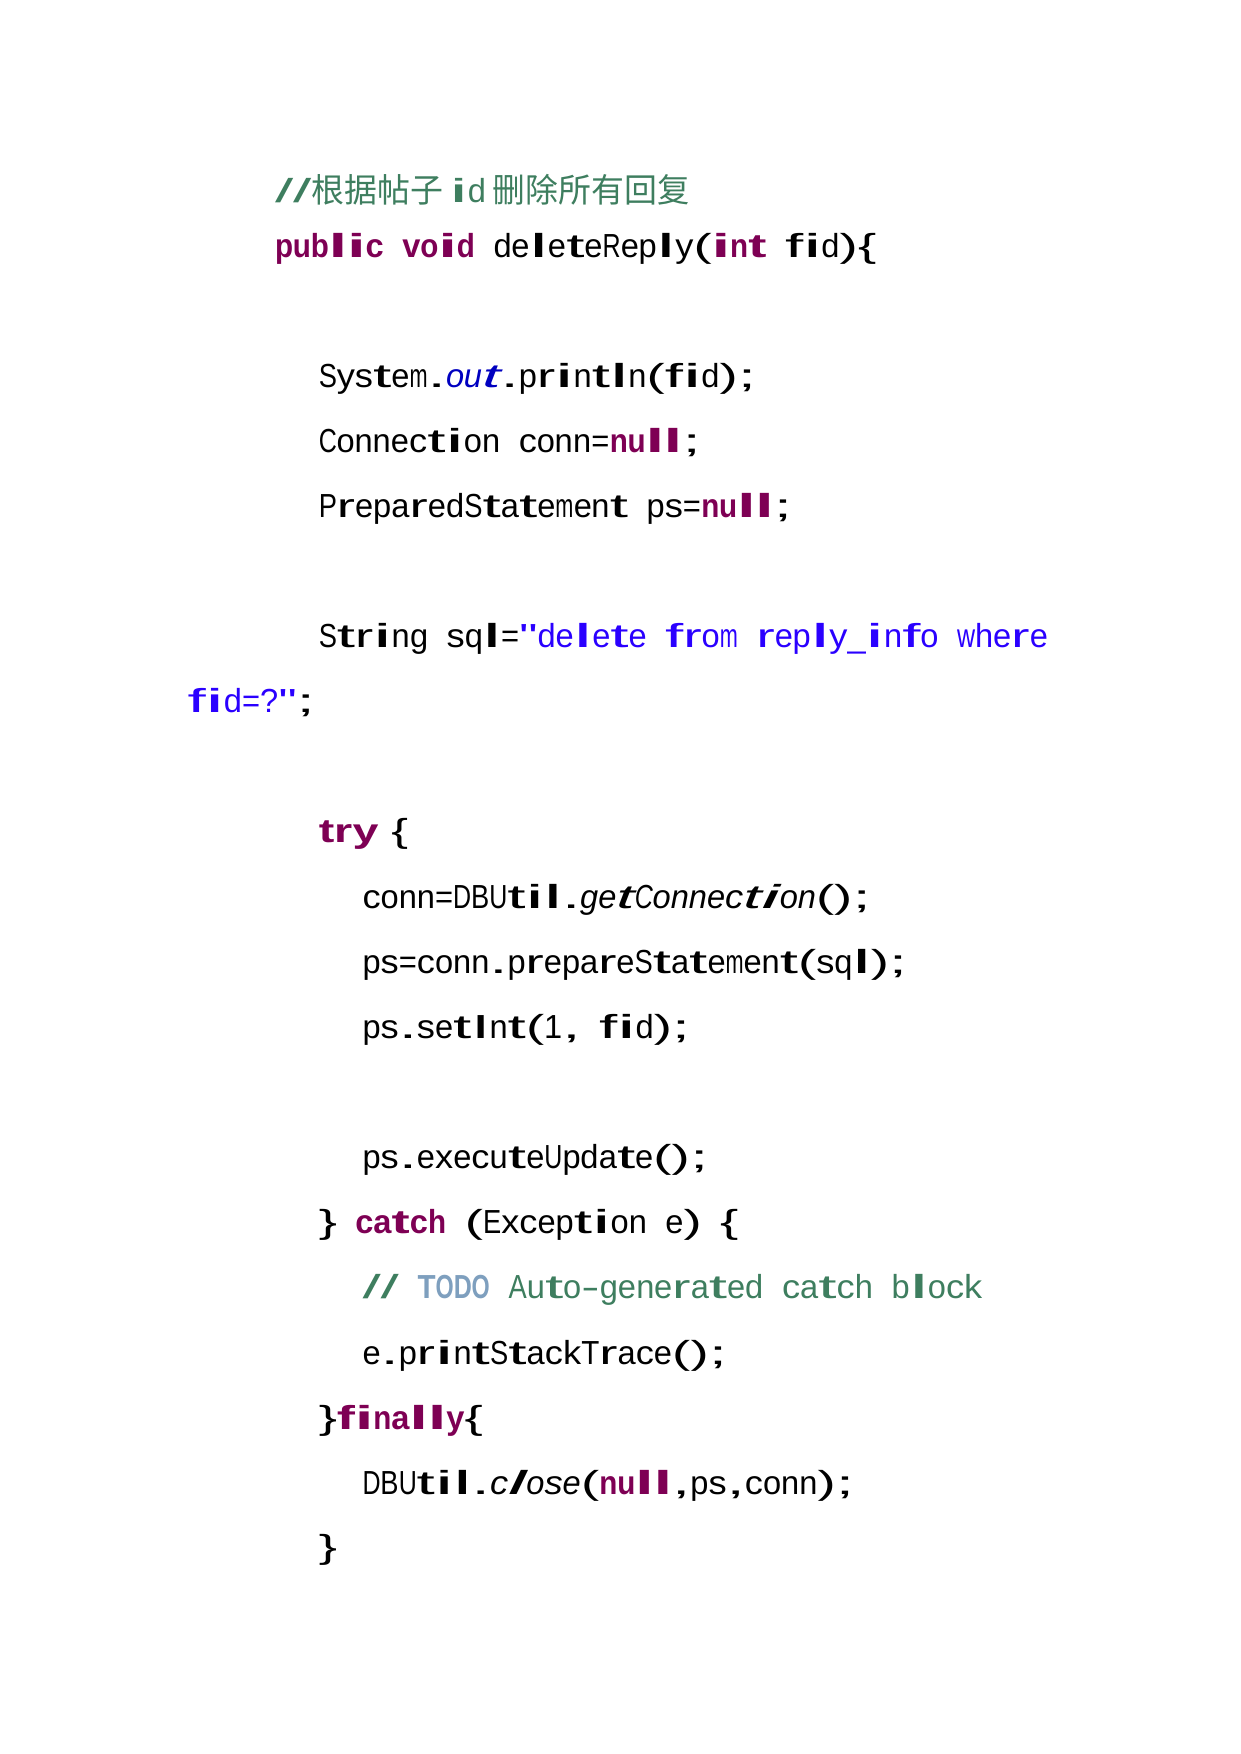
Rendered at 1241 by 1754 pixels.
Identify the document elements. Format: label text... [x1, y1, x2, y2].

text public void deleteReply(int fid){ [275, 226, 1190, 264]
text } catch (Exception e) { [318, 1202, 1190, 1241]
text System.out.println(fid); Connection conn=null; PreparedStatement ps=null; [318, 356, 869, 525]
text ps.executeUpdate(); [362, 1137, 1190, 1176]
text }finally{ DBUtil.close(null,ps,conn); [318, 1398, 869, 1502]
text try { conn=DBUtil.getConnection(); ps=conn.prepareStatement(sql); ps.setInt(1, fid); [318, 812, 916, 1046]
text fid=?"; [187, 681, 1190, 720]
text // TODO Auto-generated catch block e.printStackTrace(); [362, 1267, 1190, 1371]
text //根据帖子id删除所有回复 [275, 156, 1190, 214]
text String sql="delete from reply_info where [318, 616, 1190, 655]
text } [318, 1529, 1190, 1566]
